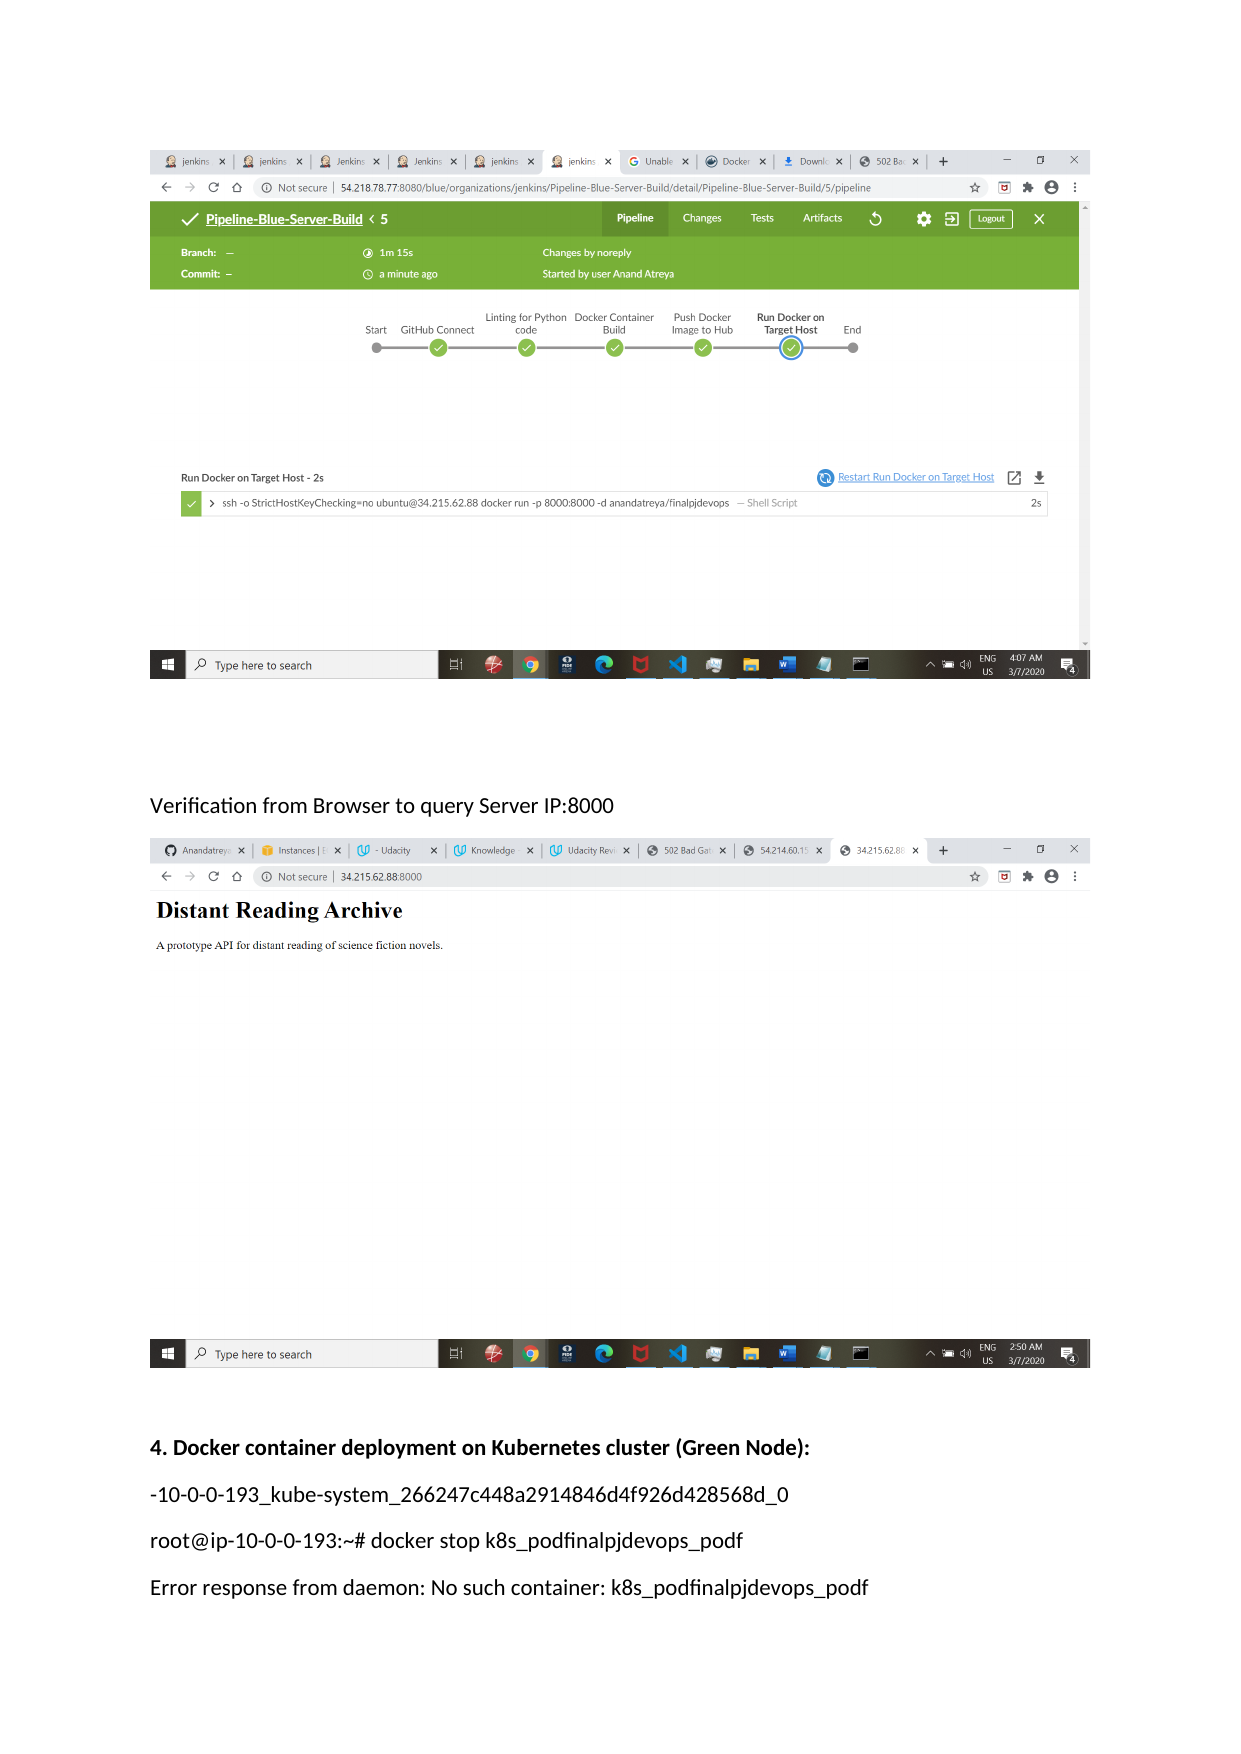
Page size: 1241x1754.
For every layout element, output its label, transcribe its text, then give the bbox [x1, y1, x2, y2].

picture [150, 150, 1091, 679]
text 4. Docker container deployment on Kubernetes cluster (Green Node): [150, 1433, 1090, 1461]
text root@ip-10-0-0-193:~# docker stop k8s_podfinalpjdevops_podf [150, 1527, 1090, 1555]
picture [150, 838, 1091, 1368]
text Verification from Browser to query Server IP:8000 [150, 791, 1090, 819]
text -10-0-0-193_kube-system_266247c448a2914846d4f926d428568d_0 [150, 1480, 1090, 1508]
text Error response from daemon: No such container: k8s_podfinalpjdevops_podf [150, 1573, 1090, 1602]
